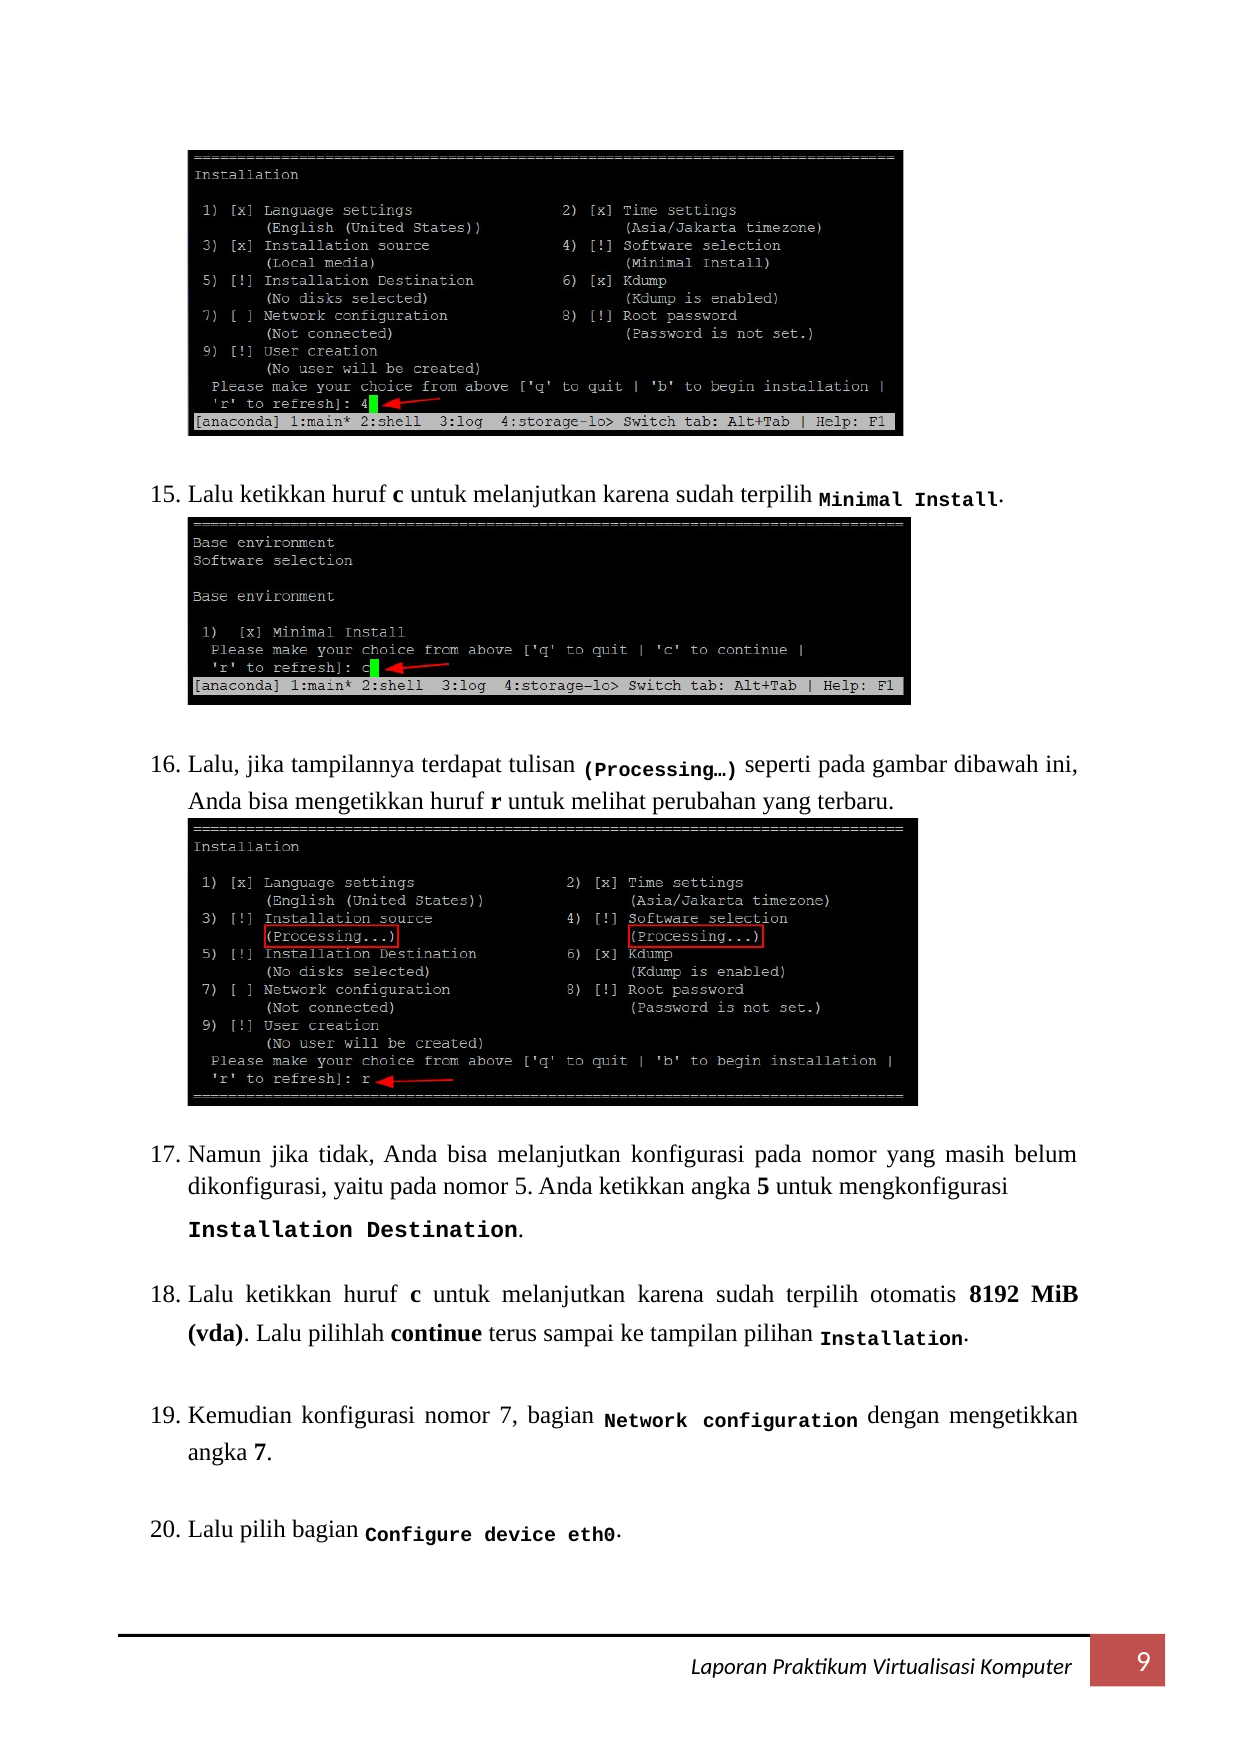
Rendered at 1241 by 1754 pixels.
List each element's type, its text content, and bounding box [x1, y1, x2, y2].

list Namun jika tidak, Anda bisa melanjutkan konfigurasi pada nomor yang masih belum dikonfigurasi, yaitu pada nomor 5. Anda ketikkan angka 5 untuk mengkonfigurasi [150, 1139, 1078, 1200]
picture [187, 818, 919, 1106]
picture [187, 517, 911, 705]
picture [187, 150, 904, 436]
list Lalu ketikkan huruf c untuk melanjutkan karena sudah terpilih otomatis 8192 MiB (vda). Lalu pilihlah continue terus sampai ke tampilan pilihan Installation. [150, 1279, 1078, 1352]
text Installation Destination. [188, 1214, 1090, 1244]
list Lalu pilih bagian Configure device eth0. [150, 1509, 1078, 1548]
list Kemudian konfigurasi nomor 7, bagian Network configuration dengan mengetikkan angka 7. [150, 1395, 1078, 1466]
list Lalu ketikkan huruf c untuk melanjutkan karena sudah terpilih Minimal Install. [150, 474, 1078, 513]
list Lalu, jika tampilannya terdapat tulisan (Processing…) seperti pada gambar dibawah ini, Anda bisa mengetikkan huruf r untuk melihat perubahan yang terbaru. [150, 744, 1078, 815]
